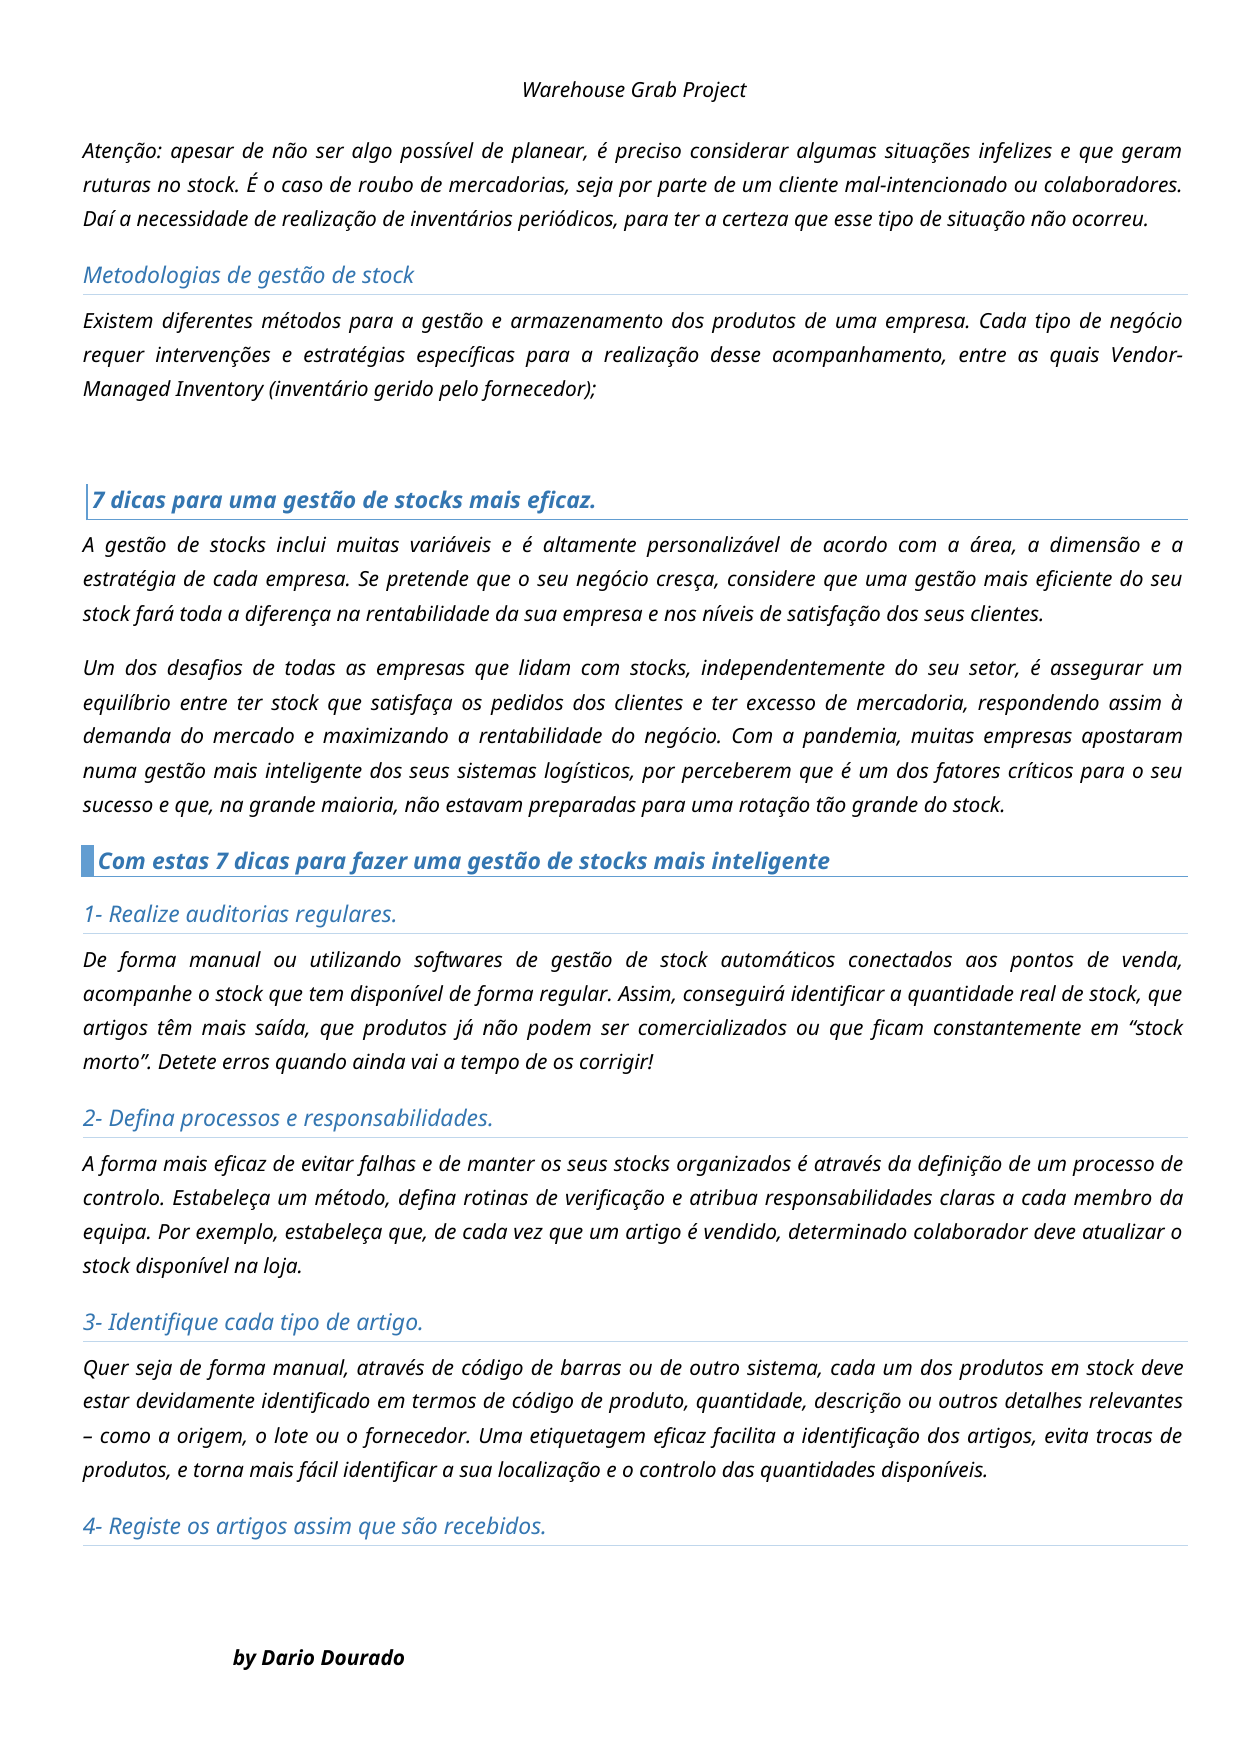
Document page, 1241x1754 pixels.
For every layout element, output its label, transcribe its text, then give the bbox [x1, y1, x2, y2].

subtitle Com estas 7 dicas para fazer uma gestão de stocks mais inteligente [94, 845, 1188, 876]
subtitle 3- Identifique cada tipo de artigo. [83, 1306, 1188, 1341]
text Quer seja de forma manual, através de código de barras ou de outro sistema, cada um dos produtos em stock deve estar devidamente identificado em termos de código de produto, quantidade, descrição ou outros detalhes relevantes – como a origem, o lote ou o fornecedor. Uma etiquetagem eficaz facilita a identificação dos artigos, evita trocas de produtos, e torna mais fácil identificar a sua localização e o controlo das quantidades disponíveis. [83, 1353, 1188, 1483]
text Atenção: apesar de não ser algo possível de planear, é preciso considerar algumas situações infelizes e que geram ruturas no stock. É o caso de roubo de mercadorias, seja por parte de um cliente mal-intencionado ou colaboradores. Daí a necessidade de realização de inventários periódicos, para ter a certeza que esse tipo de situação não ocorreu. [83, 136, 1188, 232]
text De forma manual ou utilizando softwares de gestão de stock automáticos conectados aos pontos de venda, acompanhe o stock que tem disponível de forma regular. Assim, conseguirá identificar a quantidade real de stock, que artigos têm mais saída, que produtos já não podem ser comercializados ou que ficam constantemente em “stock morto”. Detete erros quando ainda vai a tempo de os corrigir! [83, 945, 1188, 1075]
text Existem diferentes métodos para a gestão e armazenamento dos produtos de uma empresa. Cada tipo de negócio requer intervenções e estratégias específicas para a realização desse acompanhamento, entre as quais Vendor-Managed Inventory (inventário gerido pelo fornecedor); [83, 306, 1188, 402]
subtitle 4- Registe os artigos assim que são recebidos. [83, 1510, 1188, 1545]
subtitle 2- Defina processos e responsabilidades. [83, 1102, 1188, 1137]
text A gestão de stocks inclui muitas variáveis e é altamente personalizável de acordo com a área, a dimensão e a estratégia de cada empresa. Se pretende que o seu negócio cresça, considere que uma gestão mais eficiente do seu stock fará toda a diferença na rentabilidade da sua empresa e nos níveis de satisfação dos seus clientes. [83, 531, 1188, 627]
text Um dos desafios de todas as empresas que lidam com stocks, independentemente do seu setor, é assegurar um equilíbrio entre ter stock que satisfaça os pedidos dos clientes e ter excesso de mercadoria, respondendo assim à demanda do mercado e maximizando a rentabilidade do negócio. Com a pandemia, muitas empresas apostaram numa gestão mais inteligente dos seus sistemas logísticos, por perceberem que é um dos fatores críticos para o seu sucesso e que, na grande maioria, não estavam preparadas para uma rotação tão grande do stock. [83, 653, 1188, 818]
subtitle 1- Realize auditorias regulares. [83, 898, 1188, 933]
subtitle Metodologias de gestão de stock [83, 259, 1188, 294]
text A forma mais eficaz de evitar falhas e de manter os seus stocks organizados é através da definição de um processo de controlo. Estabeleça um método, defina rotinas de verificação e atribua responsabilidades claras a cada membro da equipa. Por exemplo, estabeleça que, de cada vez que um artigo é vendido, determinado colaborador deve atualizar o stock disponível na loja. [83, 1149, 1188, 1279]
subtitle 7 dicas para uma gestão de stocks mais eficaz. [88, 484, 1188, 519]
